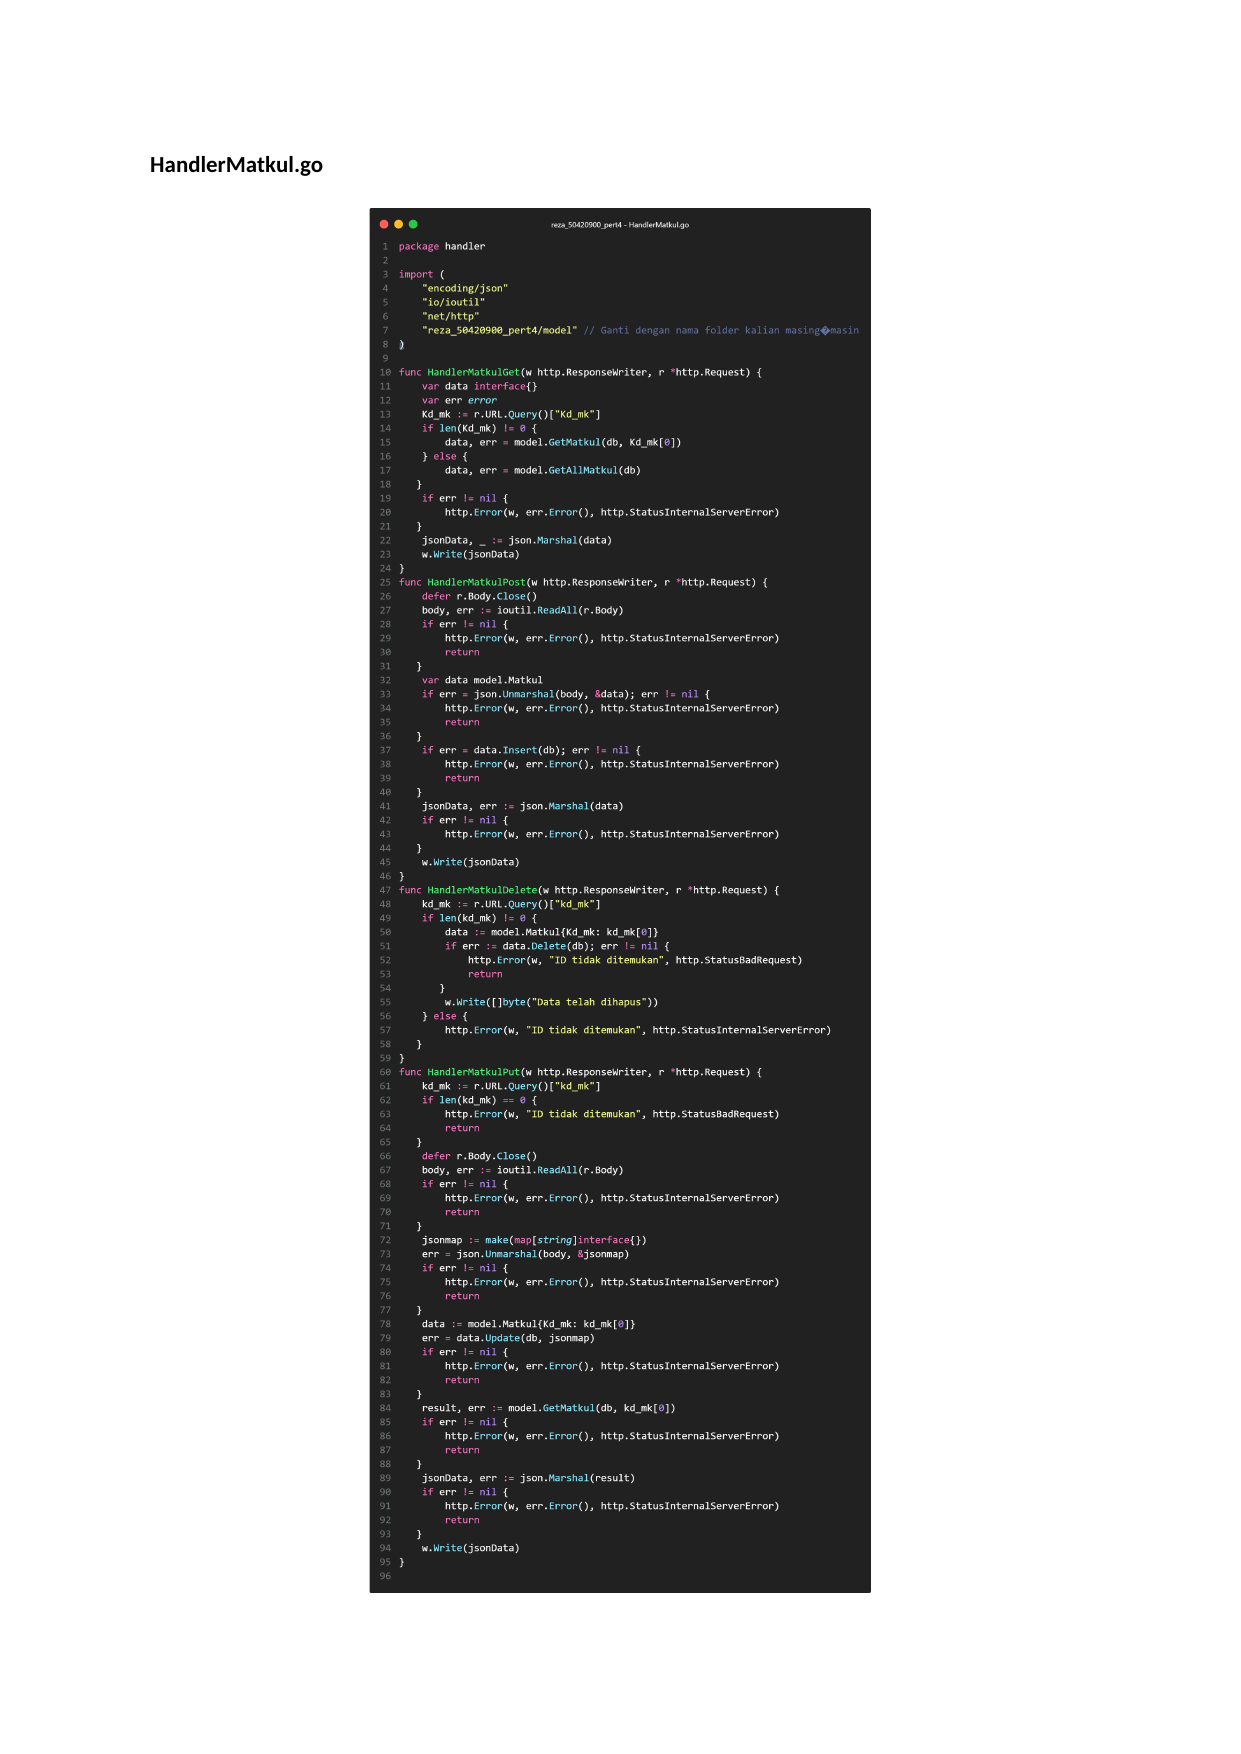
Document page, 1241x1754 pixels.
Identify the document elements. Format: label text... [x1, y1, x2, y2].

text HandlerMatkul.go [150, 150, 1090, 178]
picture [369, 208, 871, 1593]
